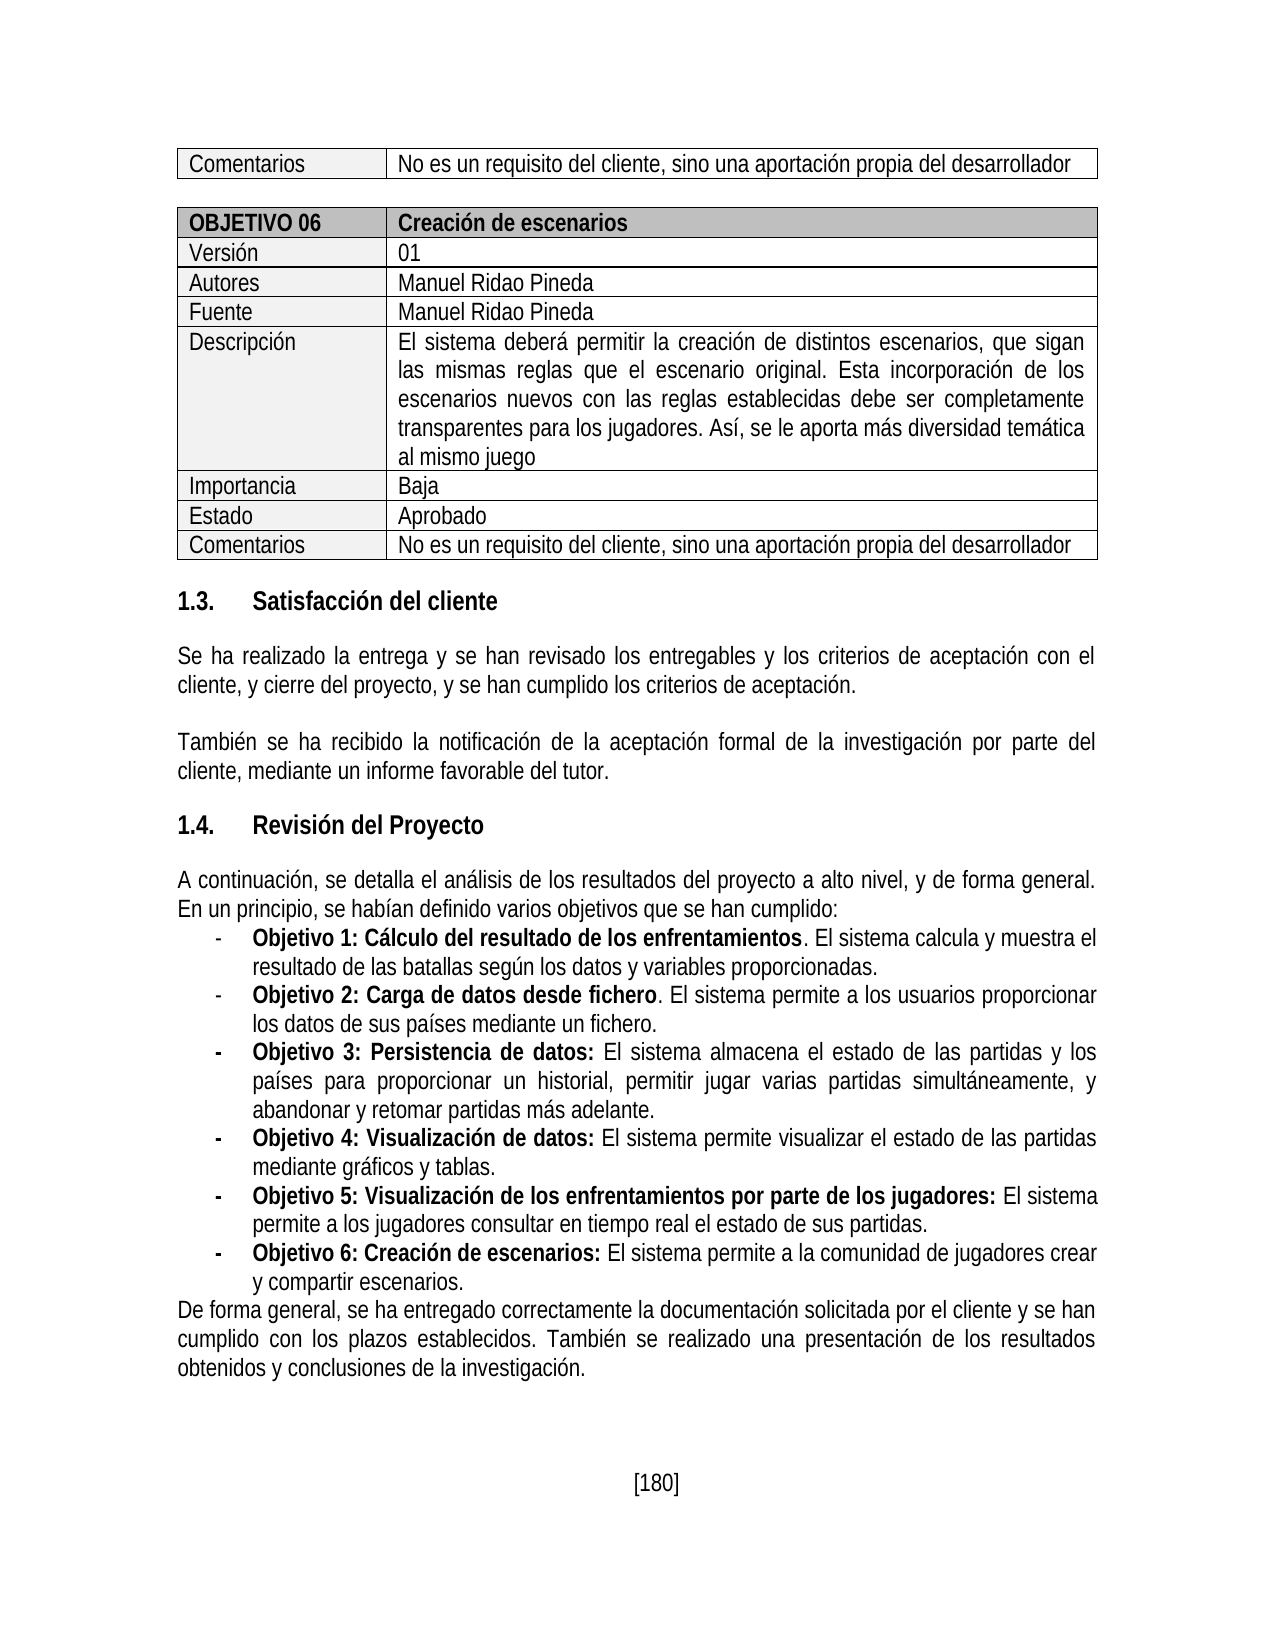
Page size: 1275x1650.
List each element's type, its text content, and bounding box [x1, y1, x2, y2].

text De forma general, se ha entregado correctamente la documentación solicitada por el cliente y se han cumplido con los plazos establecidos. También se realizado una presentación de los resultados obtenidos y conclusiones de la investigación. [177, 1295, 1098, 1381]
list Objetivo 6: Creación de escenarios: El sistema permite a la comunidad de jugadores crear y compartir escenarios. [215, 1238, 1098, 1295]
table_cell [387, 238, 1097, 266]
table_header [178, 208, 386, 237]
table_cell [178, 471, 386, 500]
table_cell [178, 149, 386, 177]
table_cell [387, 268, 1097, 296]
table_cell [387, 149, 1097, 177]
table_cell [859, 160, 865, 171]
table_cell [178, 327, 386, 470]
list Objetivo 2: Carga de datos desde fichero. El sistema permite a los usuarios proporcionar los datos de sus países mediante un fichero. [215, 980, 1098, 1037]
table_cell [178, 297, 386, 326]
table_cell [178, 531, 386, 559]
list Objetivo 4: Visualización de datos: El sistema permite visualizar el estado de las partidas mediante gráficos y tablas. [215, 1123, 1098, 1181]
text También se ha recibido la notificación de la aceptación formal de la investigación por parte del cliente, mediante un informe favorable del tutor. [177, 727, 1098, 784]
text Se ha realizado la entrega y se han revisado los entregables y los criterios de aceptación con el cliente, y cierre del proyecto, y se han cumplido los criterios de aceptación. [177, 641, 1098, 698]
subtitle Satisfacción del cliente [177, 585, 1098, 616]
list Objetivo 3: Persistencia de datos: El sistema almacena el estado de las partidas y los países para proporcionar un historial, permitir jugar varias partidas simultáneamente, y abandonar y retomar partidas más adelante. [215, 1037, 1098, 1123]
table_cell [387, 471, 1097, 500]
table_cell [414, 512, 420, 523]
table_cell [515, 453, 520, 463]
list Objetivo 1: Cálculo del resultado de los enfrentamientos. El sistema calcula y muestra el resultado de las batallas según los datos y variables proporcionadas. [215, 923, 1098, 980]
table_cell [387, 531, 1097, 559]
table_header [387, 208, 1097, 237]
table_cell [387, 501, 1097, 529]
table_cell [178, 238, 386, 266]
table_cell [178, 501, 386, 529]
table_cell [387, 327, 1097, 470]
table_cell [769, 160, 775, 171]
text A continuación, se detalla el análisis de los resultados del proyecto a alto nivel, y de forma general. En un principio, se habían definido varios objetivos que se han cumplido: [177, 866, 1098, 923]
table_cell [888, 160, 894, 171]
list Objetivo 5: Visualización de los enfrentamientos por parte de los jugadores: El sistema permite a los jugadores consultar en tiempo real el estado de sus partidas. [215, 1181, 1098, 1238]
subtitle Revisión del Proyecto [177, 809, 1098, 841]
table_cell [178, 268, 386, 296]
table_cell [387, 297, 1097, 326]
